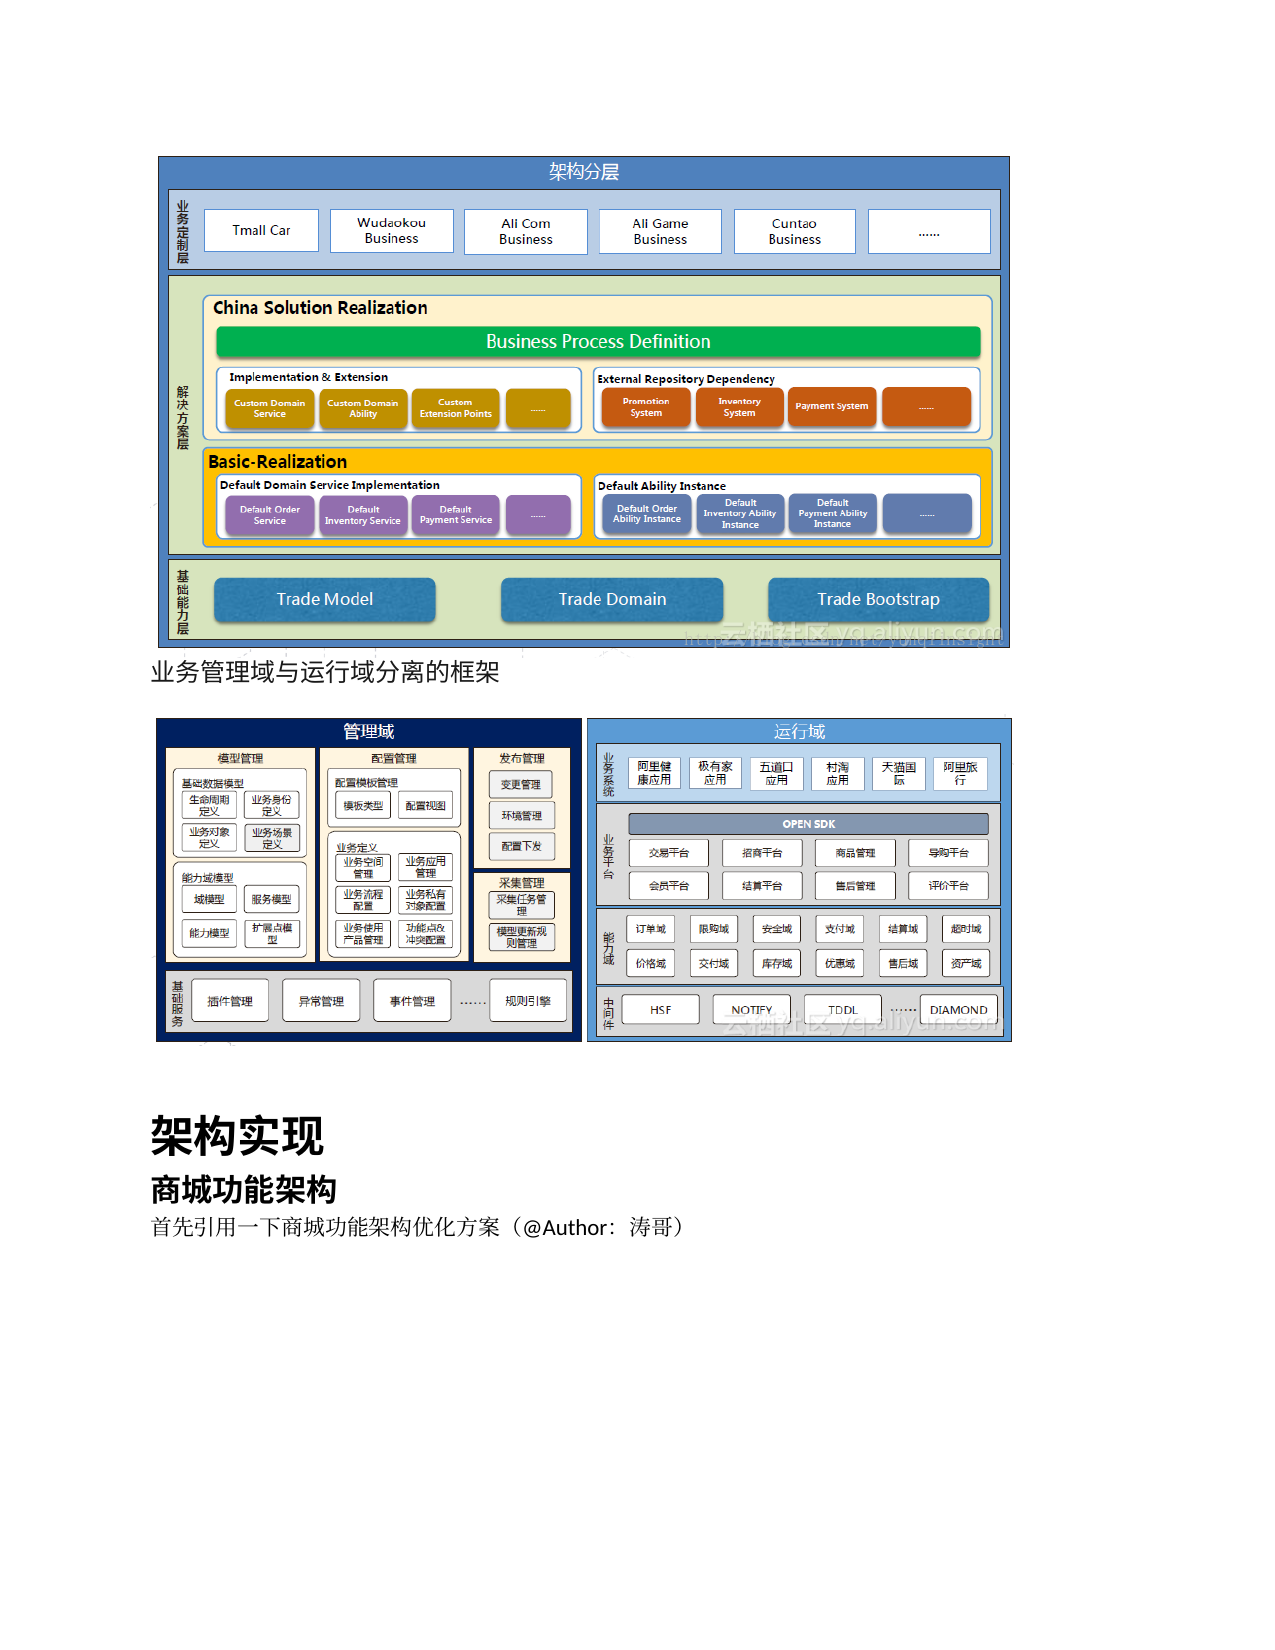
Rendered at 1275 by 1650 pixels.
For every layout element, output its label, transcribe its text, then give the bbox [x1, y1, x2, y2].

picture [150, 714, 1014, 1046]
picture [150, 150, 1014, 658]
text 首先引用一下商城功能架构优化方案（@Author：涛哥） [150, 1210, 1125, 1242]
